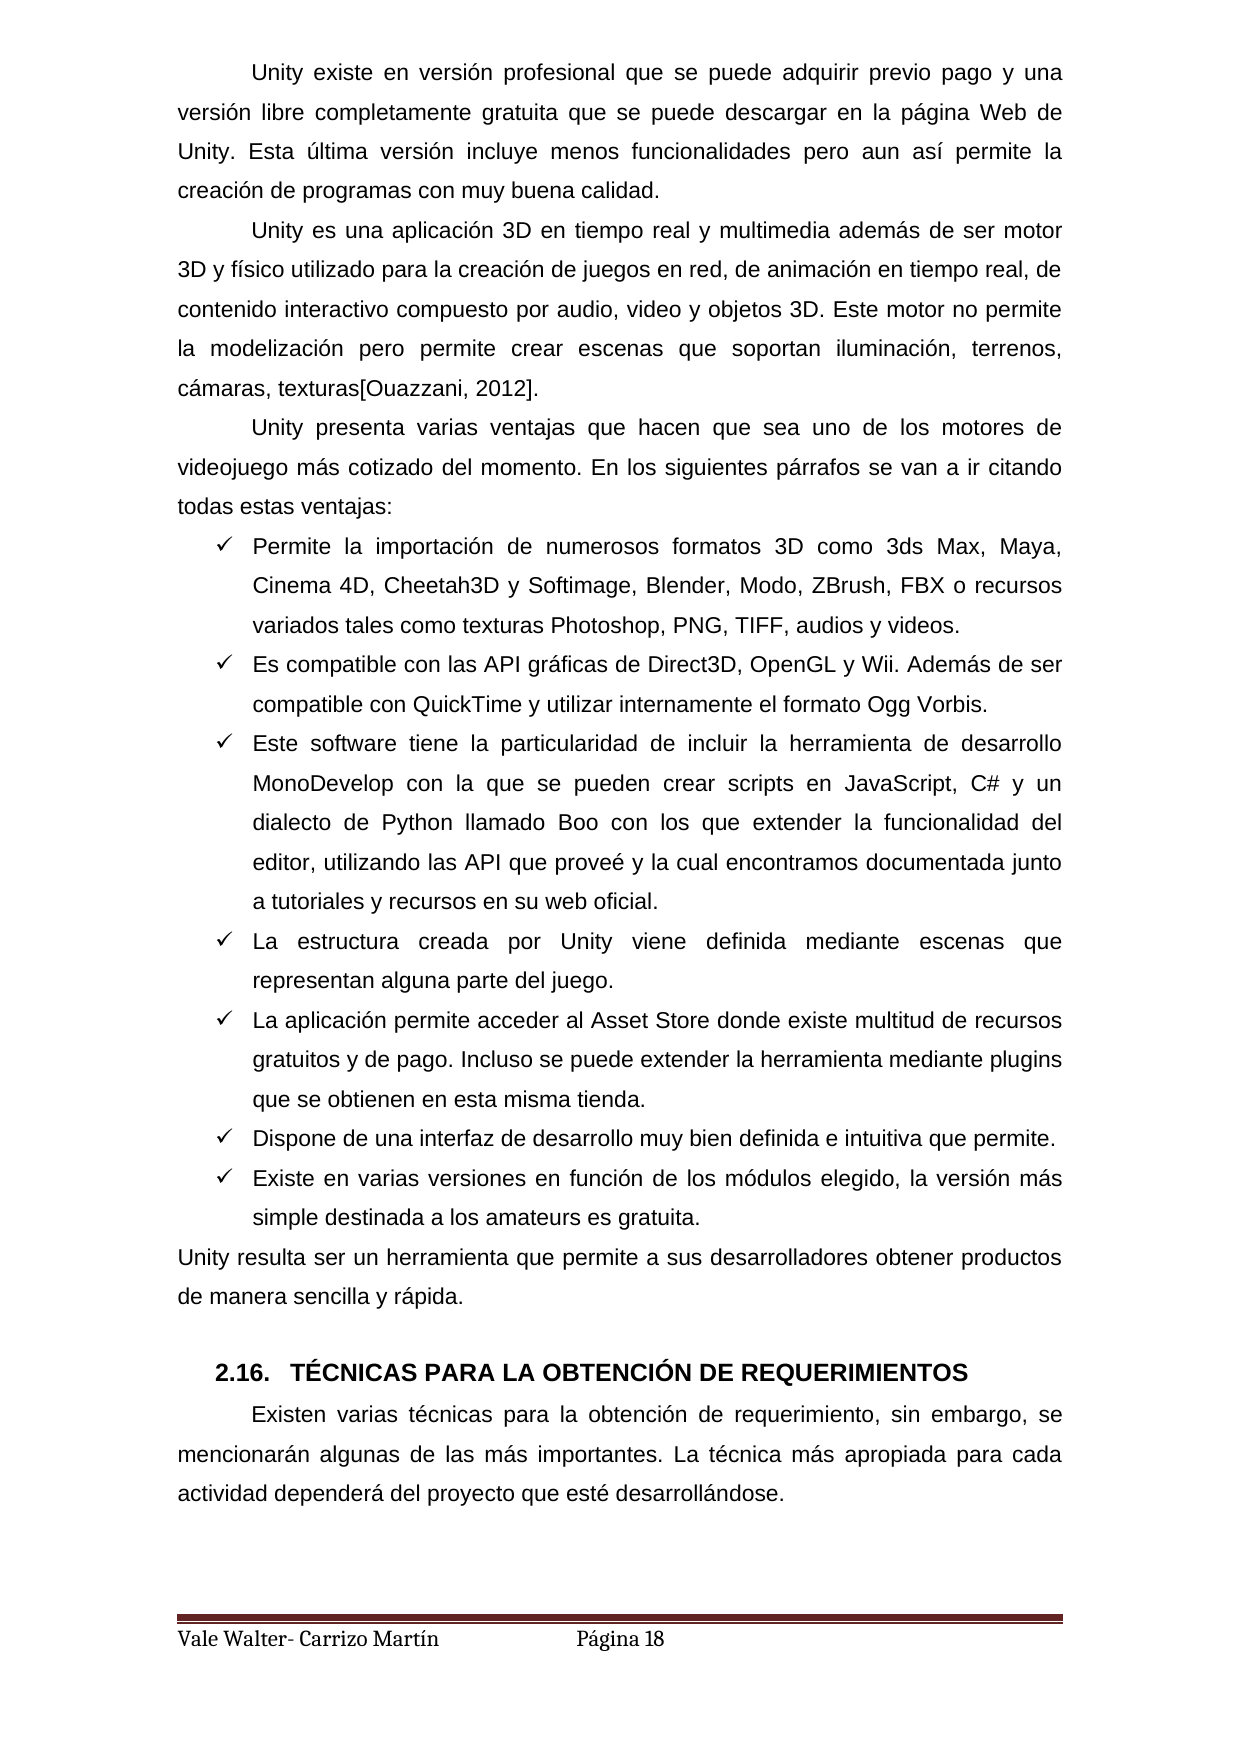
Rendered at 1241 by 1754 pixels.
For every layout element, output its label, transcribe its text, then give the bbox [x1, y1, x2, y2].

text Unity resulta ser un herramienta que permite a sus desarrolladores obtener productos de manera sencilla y rápida. [177, 1243, 1063, 1309]
list Dispone de una interfaz de desarrollo muy bien definida e intuitiva que permite. [215, 1125, 1063, 1151]
list TÉCNICAS PARA LA OBTENCIÓN DE REQUERIMIENTOS [215, 1358, 1063, 1387]
text Unity presenta varias ventajas que hacen que sea uno de los motores de videojuego más cotizado del momento. En los siguientes párrafos se van a ir citando todas estas ventajas: [177, 414, 1063, 520]
list Es compatible con las API gráficas de Direct3D, OpenGL y Wii. Además de ser compatible con QuickTime y utilizar internamente el formato Ogg Vorbis. [215, 651, 1063, 717]
text Unity es una aplicación 3D en tiempo real y multimedia además de ser motor 3D y físico utilizado para la creación de juegos en red, de animación en tiempo real, de contenido interactivo compuesto por audio, video y objetos 3D. Este motor no permite la modelización pero permite crear escenas que soportan iluminación, terrenos, cámaras, texturas[Ouazzani, 2012]. [177, 217, 1063, 401]
list La estructura creada por Unity viene definida mediante escenas que representan alguna parte del juego. [215, 928, 1063, 993]
text Unity existe en versión profesional que se puede adquirir previo pago y una versión libre completamente gratuita que se puede descargar en la página Web de Unity. Esta última versión incluye menos funcionalidades pero aun así permite la creación de programas con muy buena calidad. [177, 59, 1063, 204]
text Existen varias técnicas para la obtención de requerimiento, sin embargo, se mencionarán algunas de las más importantes. La técnica más apropiada para cada actividad dependerá del proyecto que esté desarrollándose. [177, 1401, 1063, 1507]
list Permite la importación de numerosos formatos 3D como 3ds Max, Maya, Cinema 4D, Cheetah3D y Softimage, Blender, Modo, ZBrush, FBX o recursos variados tales como texturas Photoshop, PNG, TIFF, audios y videos. [215, 533, 1063, 638]
list Existe en varias versiones en función de los módulos elegido, la versión más simple destinada a los amateurs es gratuita. [215, 1164, 1063, 1230]
list Este software tiene la particularidad de incluir la herramienta de desarrollo MonoDevelop con la que se pueden crear scripts en JavaScript, C# y un dialecto de Python llamado Boo con los que extender la funcionalidad del editor, utilizando las API que proveé y la cual encontramos documentada junto a tutoriales y recursos en su web oficial. [215, 730, 1063, 914]
list La aplicación permite acceder al Asset Store donde existe multitud de recursos gratuitos y de pago. Incluso se puede extender la herramienta mediante plugins que se obtienen en esta misma tienda. [215, 1007, 1063, 1112]
